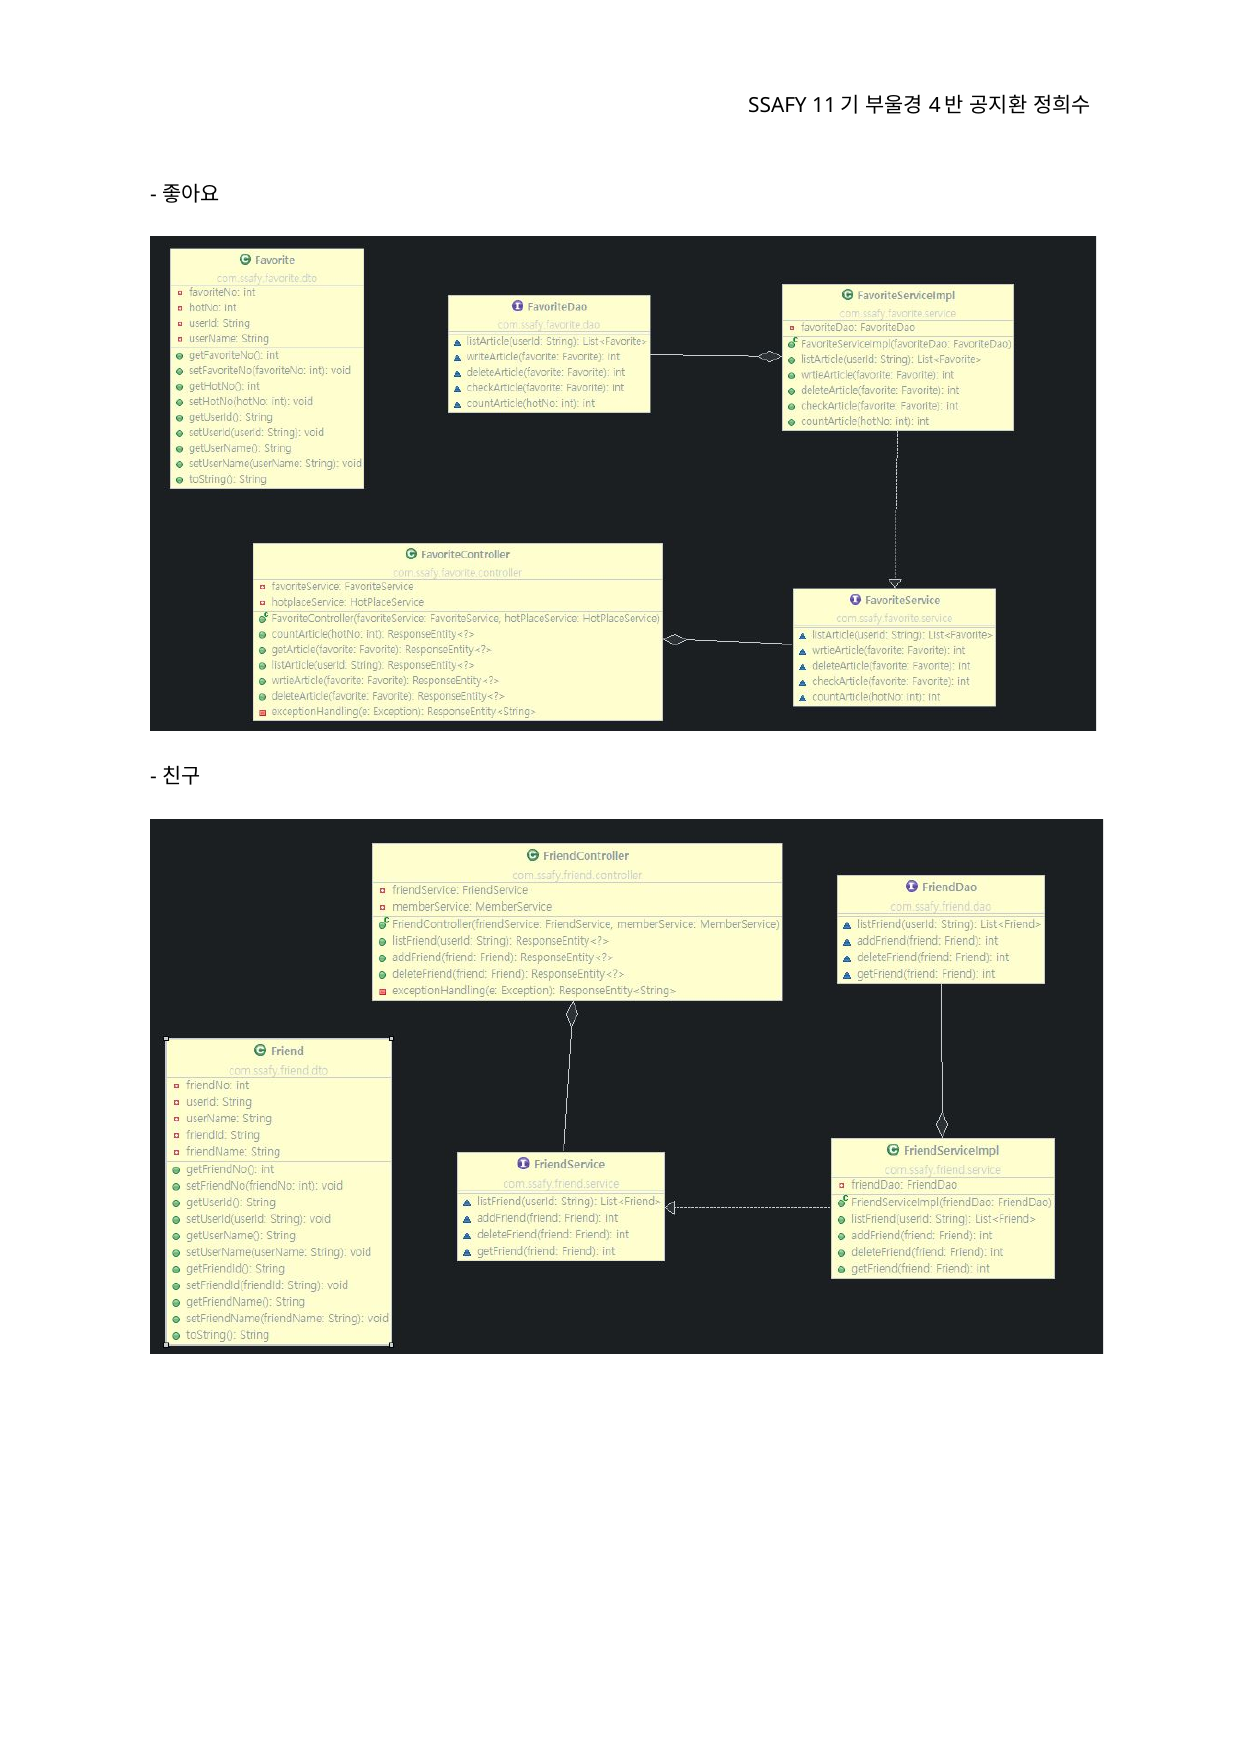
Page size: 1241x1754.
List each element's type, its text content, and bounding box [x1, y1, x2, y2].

text - 좋아요 [150, 177, 1090, 207]
text - 친구 [150, 759, 1090, 790]
picture [150, 236, 1097, 731]
picture [150, 819, 1104, 1354]
